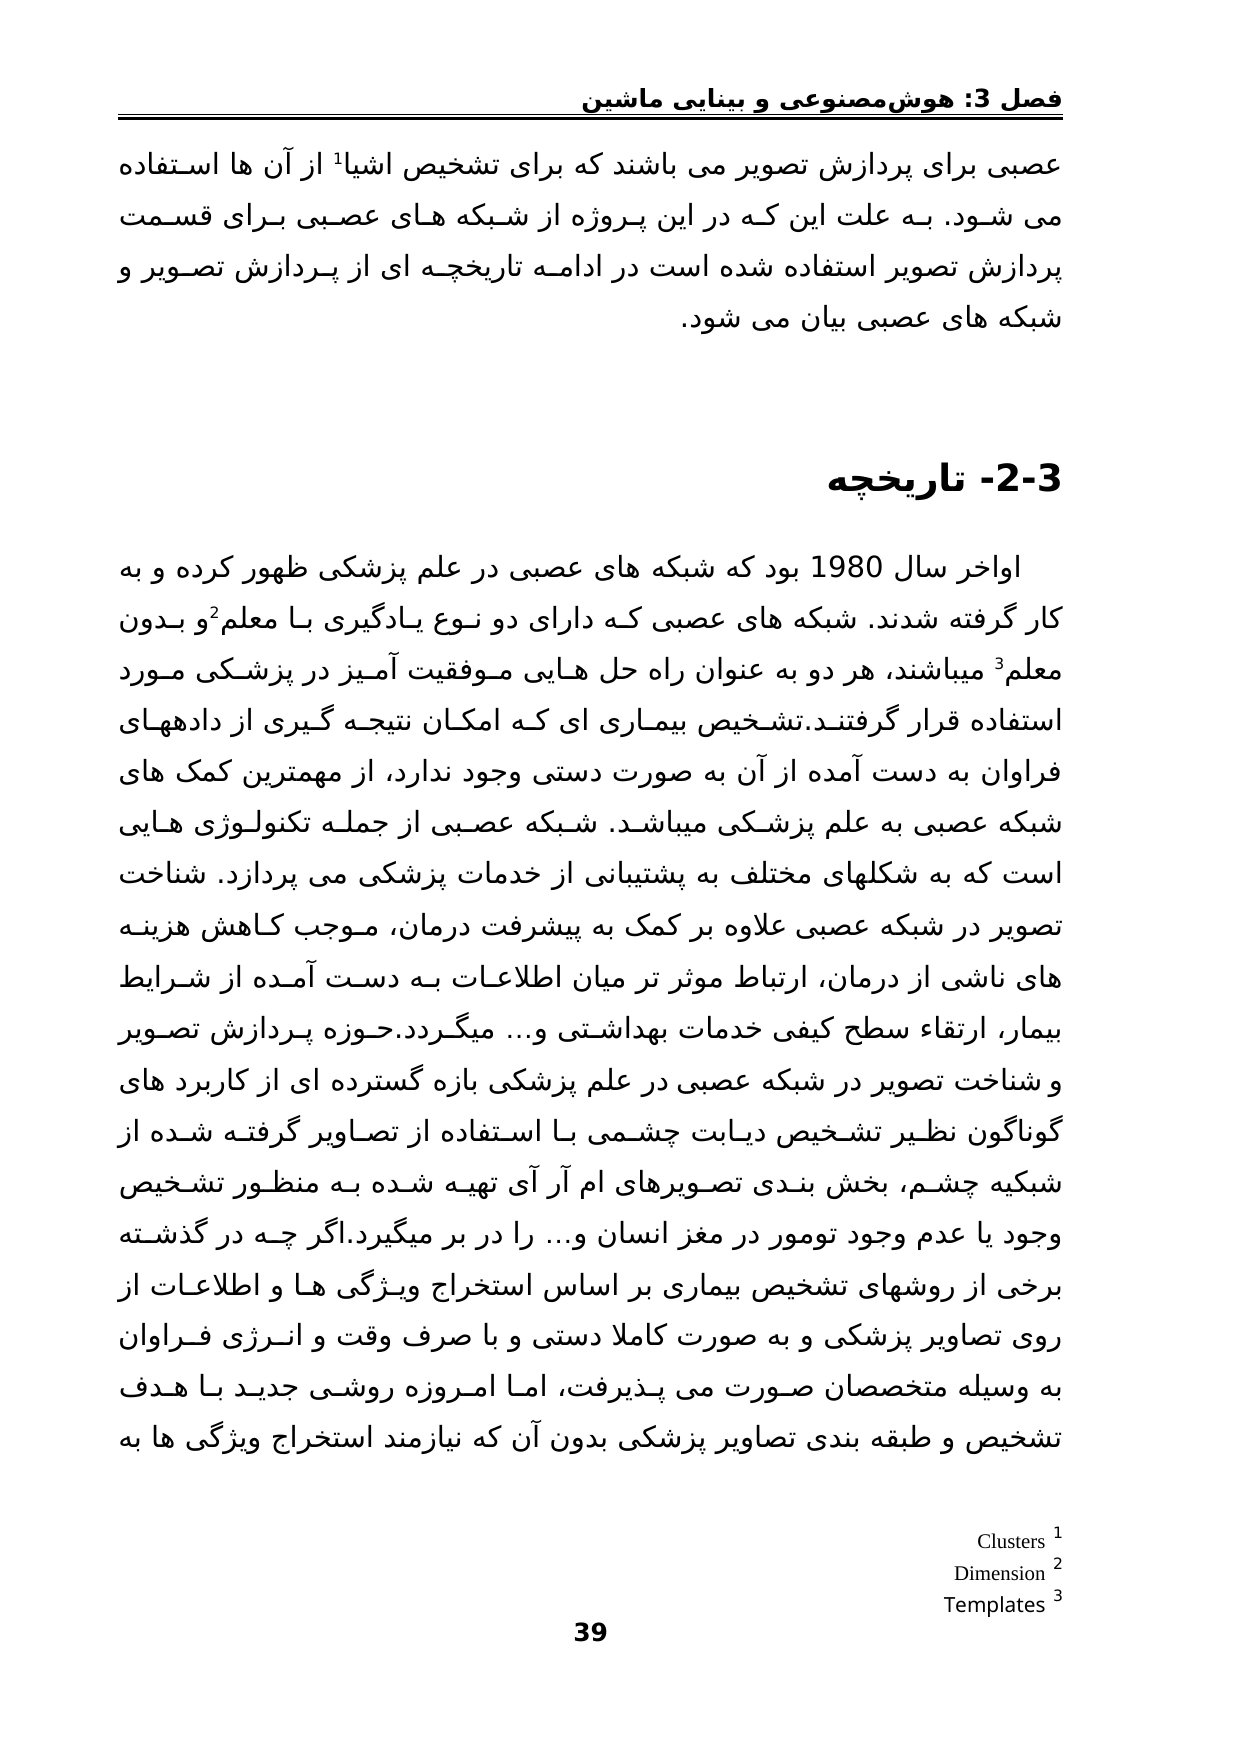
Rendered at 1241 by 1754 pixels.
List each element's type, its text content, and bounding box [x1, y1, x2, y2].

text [118, 551, 1063, 1454]
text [118, 148, 1063, 334]
list 2-3- تاریخچه [118, 457, 1063, 501]
